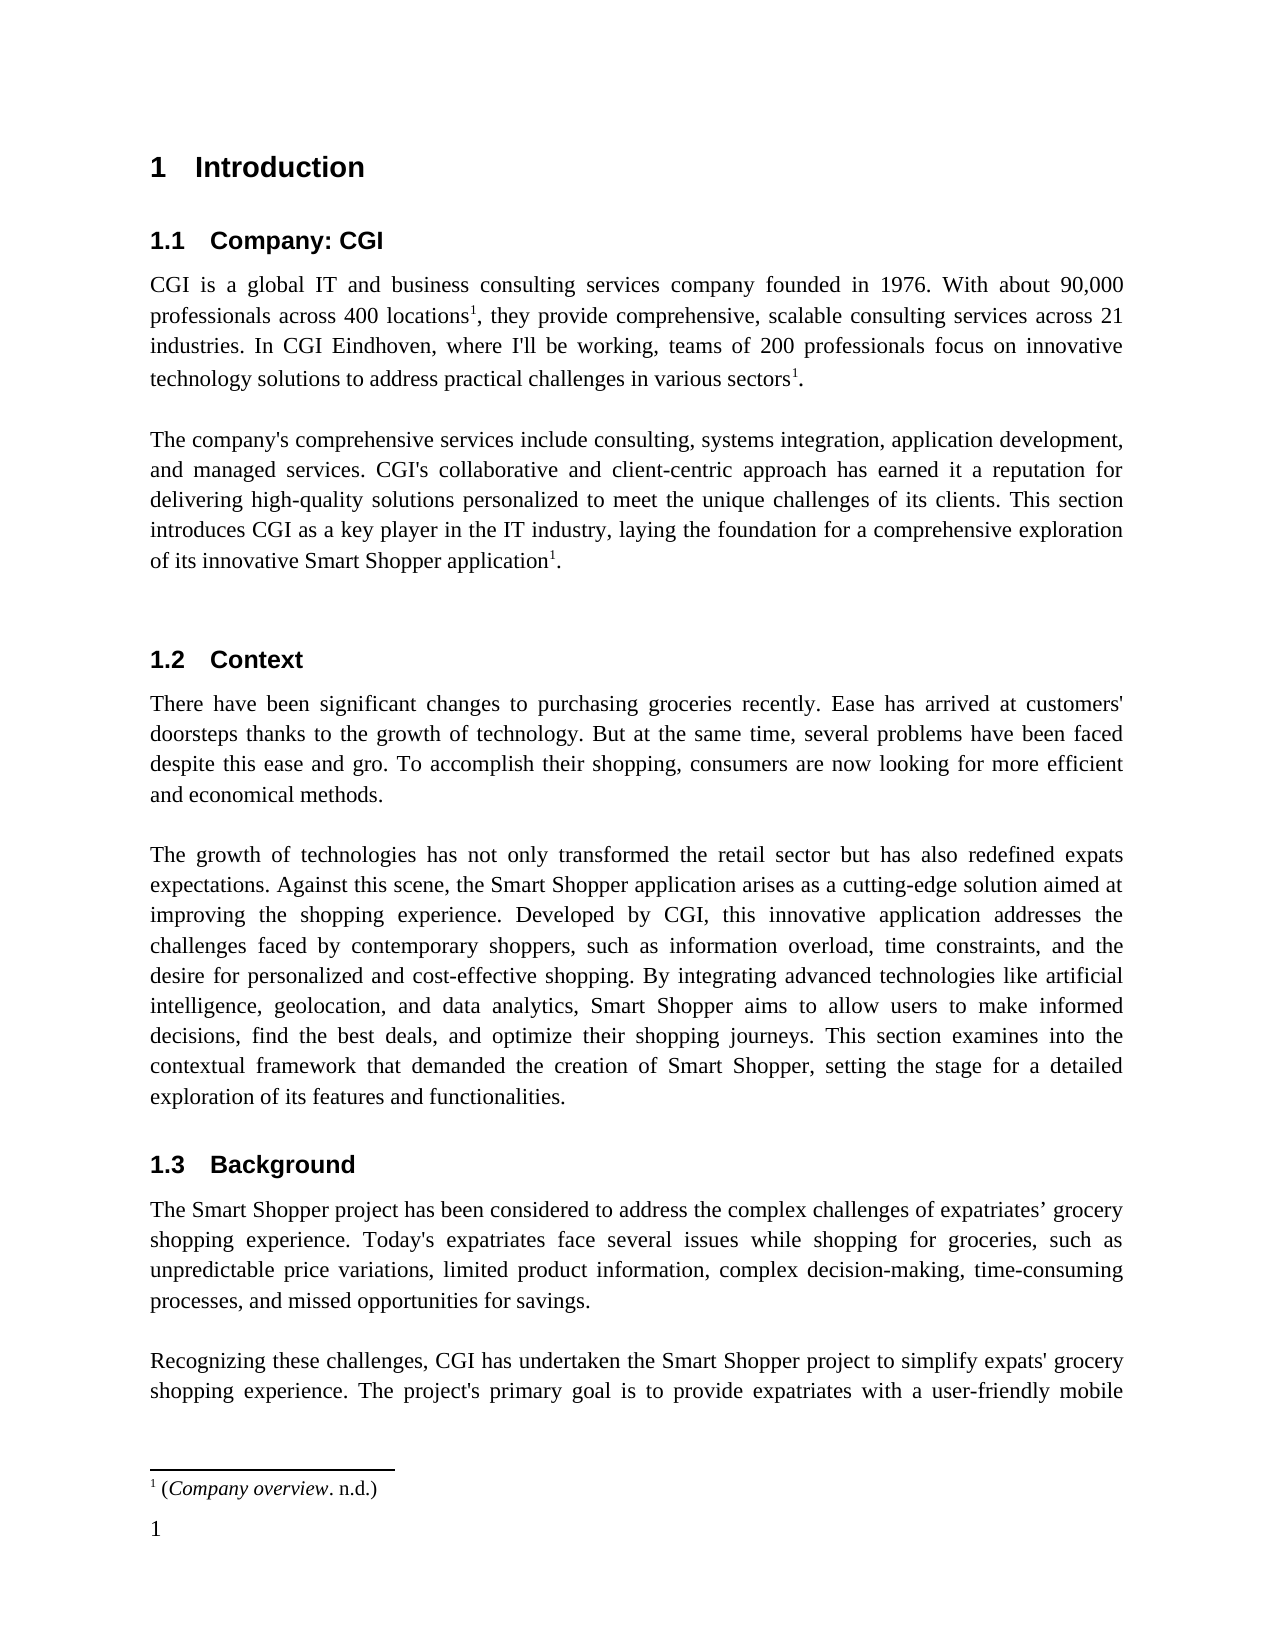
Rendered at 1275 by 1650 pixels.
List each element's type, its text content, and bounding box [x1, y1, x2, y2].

text The Smart Shopper project has been considered to address the complex challenges of expatriates’ grocery shopping experience. Today's expatriates face several issues while shopping for groceries, such as unpredictable price variations, limited product information, complex decision-making, time-consuming processes, and missed opportunities for savings. [150, 1196, 1125, 1313]
subtitle Company: CGI [150, 226, 1125, 255]
text The growth of technologies has not only transformed the retail sector but has also redefined expats expectations. Against this scene, the Smart Shopper application arises as a cutting-edge solution aimed at improving the shopping experience. Developed by CGI, this innovative application addresses the challenges faced by contemporary shoppers, such as information overload, time constraints, and the desire for personalized and cost-effective shopping. By integrating advanced technologies like artificial intelligence, geolocation, and data analytics, Smart Shopper aims to allow users to make informed decisions, find the best deals, and optimize their shopping journeys. This section examines into the contextual framework that demanded the creation of Smart Shopper, setting the stage for a detailed exploration of its features and functionalities. [150, 841, 1125, 1109]
subtitle Context [150, 644, 1125, 673]
text There have been significant changes to purchasing groceries recently. Ease has arrived at customers' doorsteps thanks to the growth of technology. But at the same time, several problems have been faced despite this ease and gro. To accomplish their shopping, consumers are now looking for more efficient and economical methods. [150, 690, 1125, 807]
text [150, 1347, 1125, 1404]
text CGI is a global IT and business consulting services company founded in 1976. With about 90,000 professionals across 400 locations1, they provide comprehensive, scalable consulting services across 21 industries. In CGI Eindhoven, where I'll be working, teams of 200 professionals focus on innovative technology solutions to address practical challenges in various sectors. [150, 272, 1125, 391]
text The company's comprehensive services include consulting, systems integration, application development, and managed services. CGI's collaborative and client-centric approach has earned it a reputation for delivering high-quality solutions personalized to meet the unique challenges of its clients. This section introduces CGI as a key player in the IT industry, laying the foundation for a comprehensive exploration of its innovative Smart Shopper application1. [150, 426, 1125, 573]
subtitle Introduction [150, 150, 1125, 183]
subtitle Background [150, 1151, 1125, 1179]
